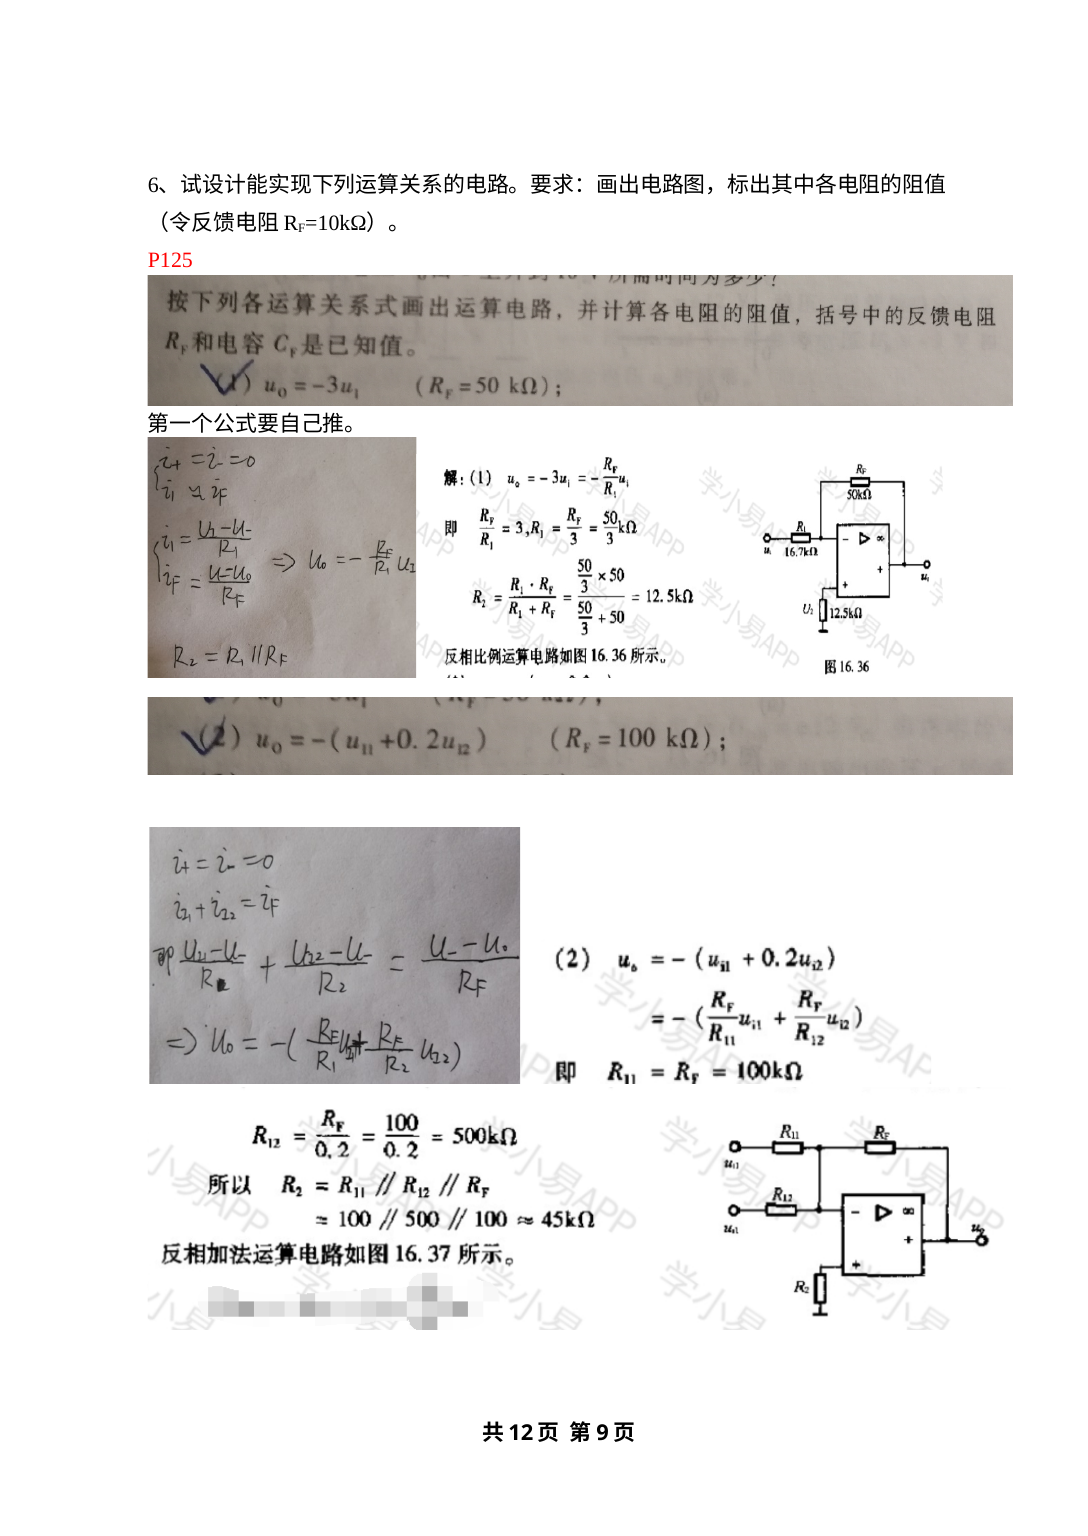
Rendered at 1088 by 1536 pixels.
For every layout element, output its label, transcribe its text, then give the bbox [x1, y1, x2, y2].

text P125 [148, 238, 969, 275]
picture [147, 1087, 1013, 1330]
picture [147, 275, 1013, 406]
picture [147, 437, 943, 678]
text 6、试设计能实现下列运算关系的电路。要求：画出电路图，标出其中各电阻的阻值（令反馈电阻RF=10kΩ）。 [148, 163, 969, 238]
text 第一个公式要自己推。 [148, 406, 969, 438]
picture [149, 827, 932, 1084]
picture [147, 697, 1013, 775]
